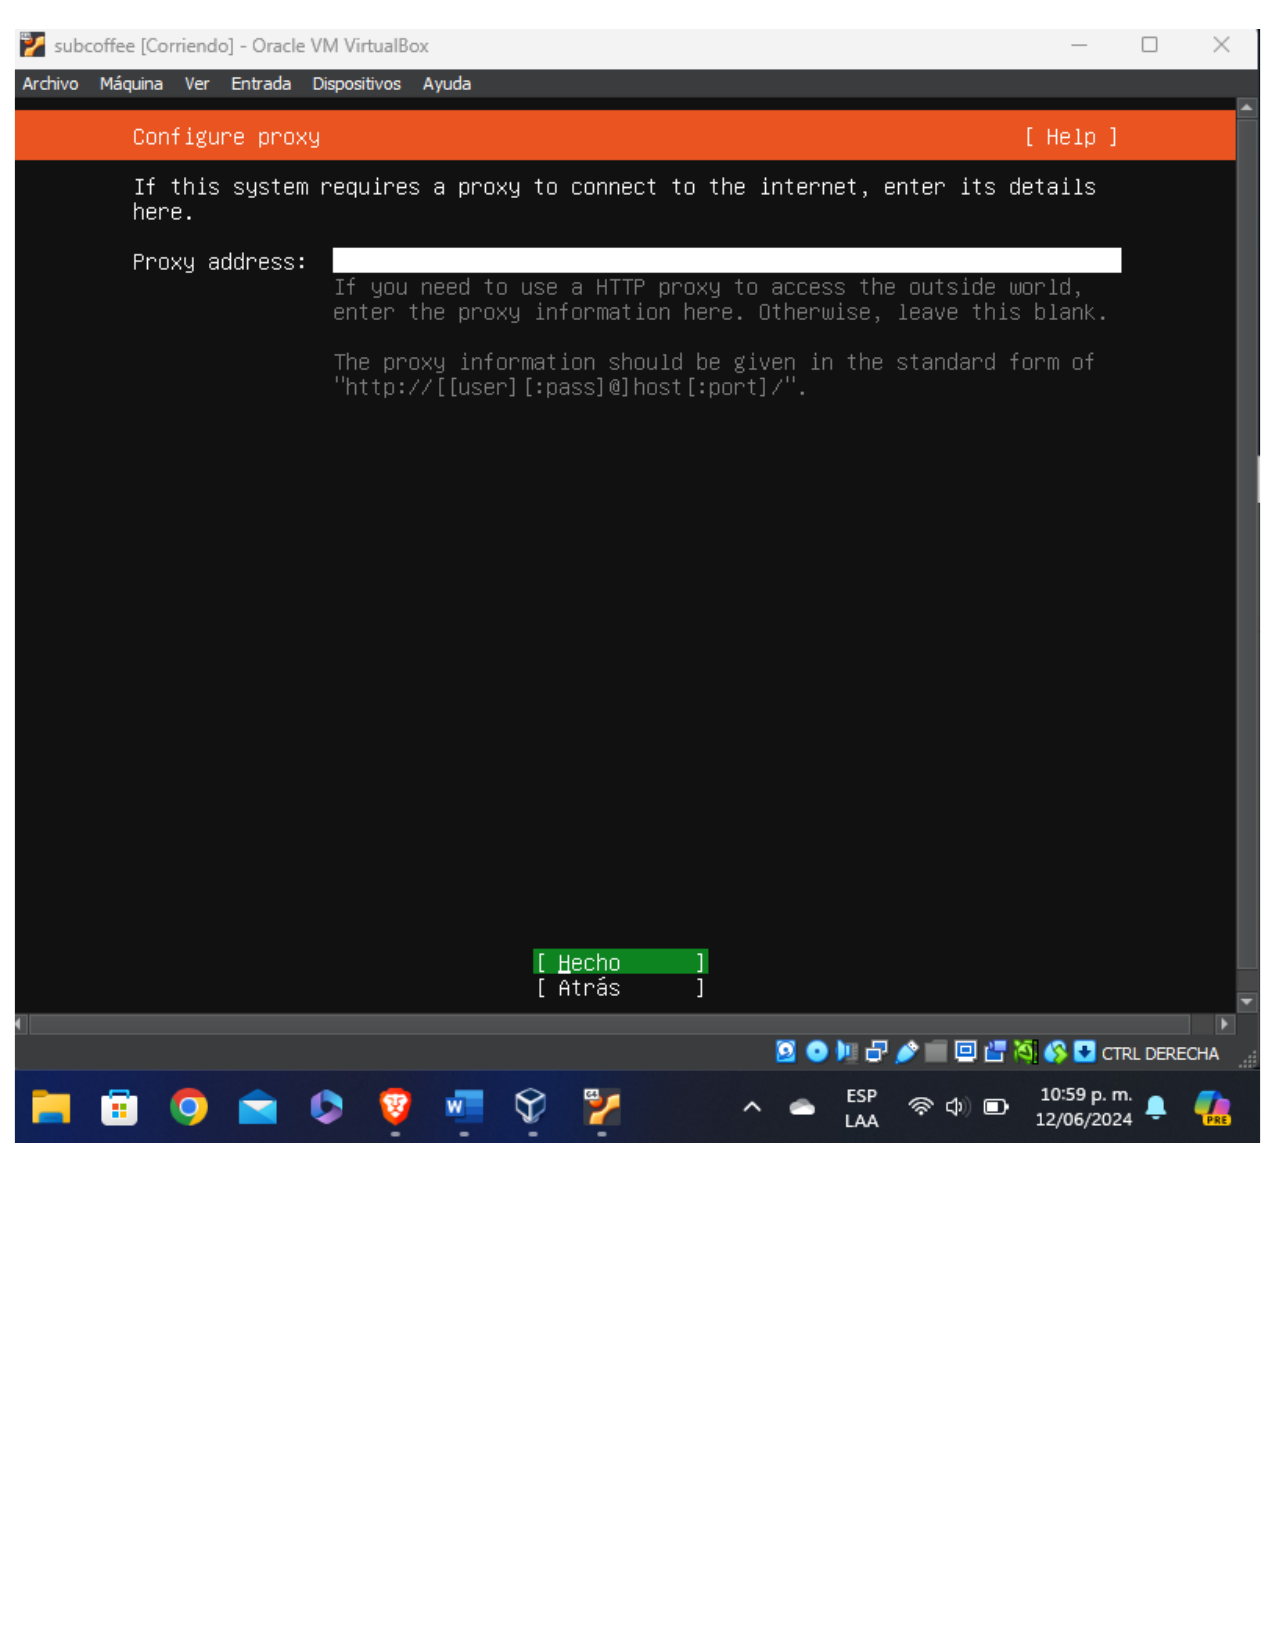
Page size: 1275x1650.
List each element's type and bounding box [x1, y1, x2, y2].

picture [14, 29, 1261, 1143]
